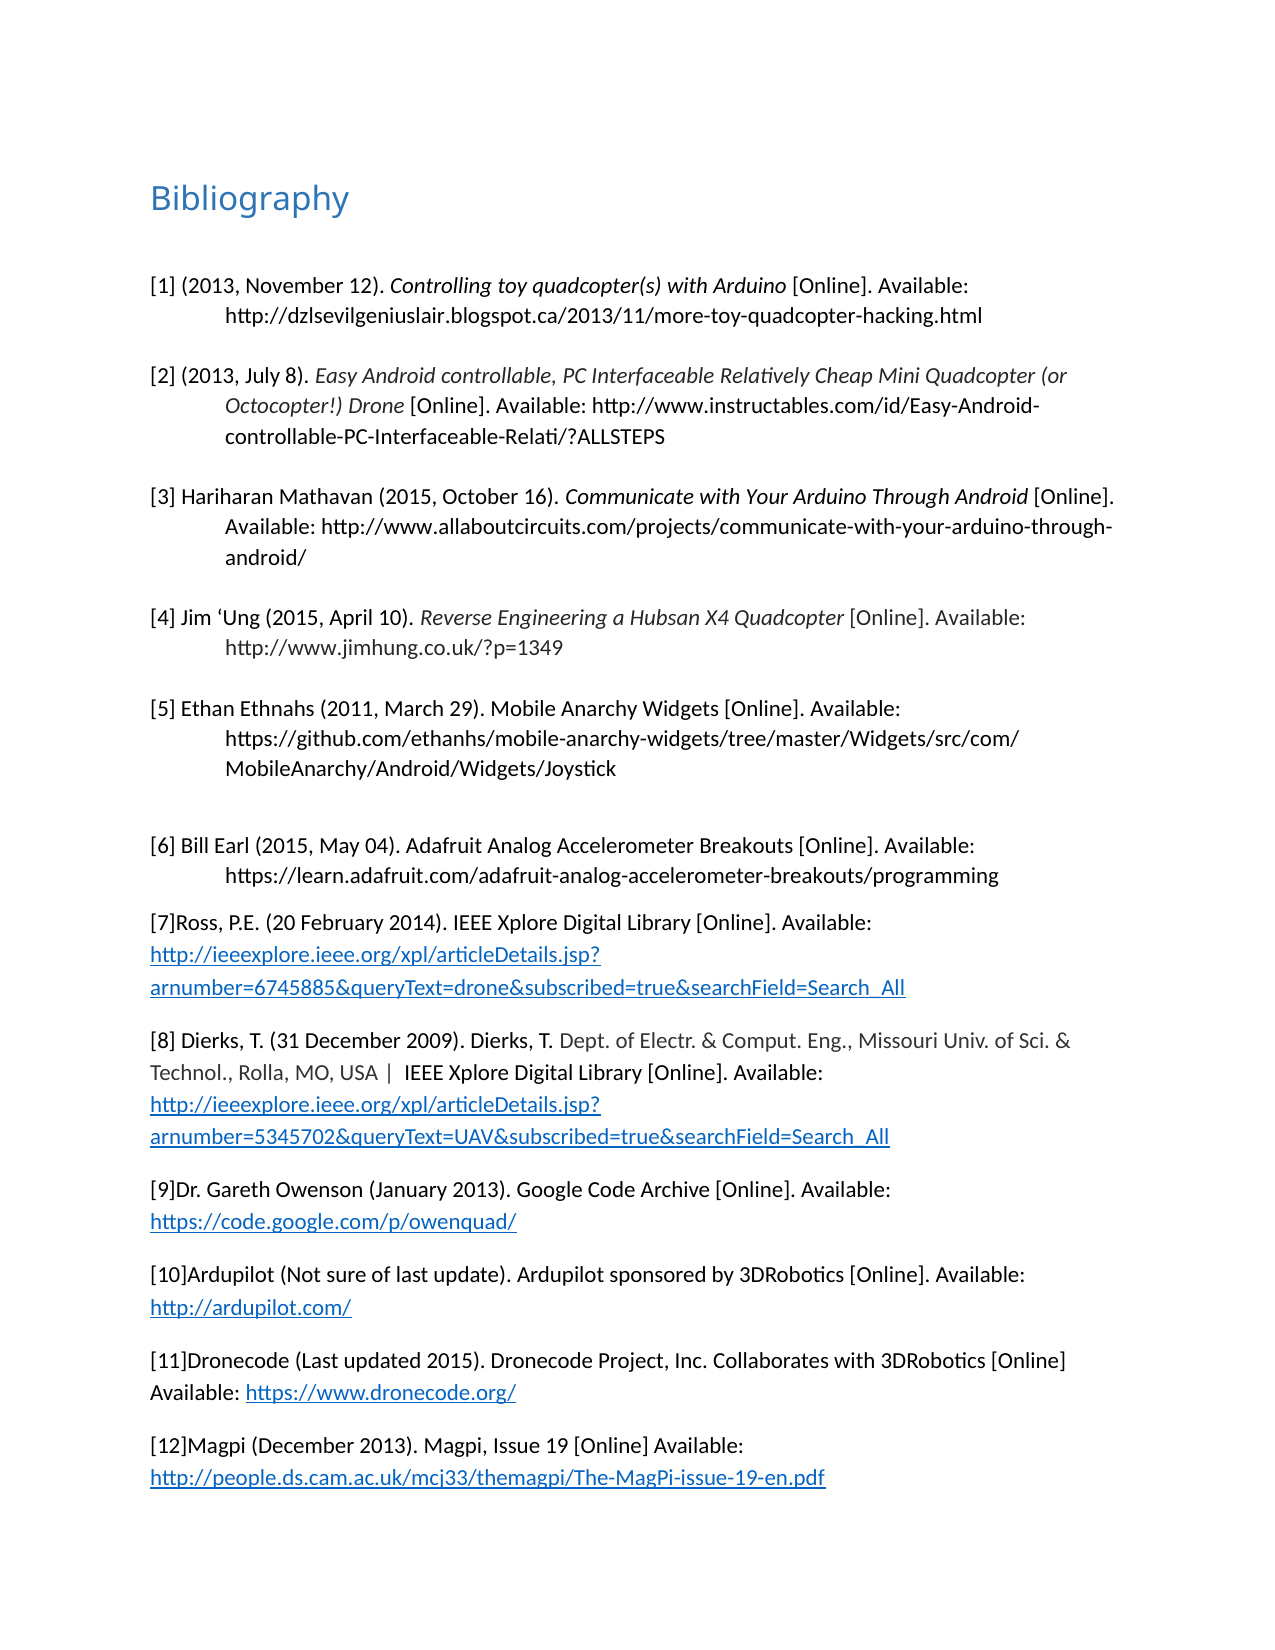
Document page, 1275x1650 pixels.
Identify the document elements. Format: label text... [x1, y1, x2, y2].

text [6] Bill Earl (2015, May 04). Adafruit Analog Accelerometer Breakouts [Online]. Available: [150, 831, 1125, 859]
text https://learn.adafruit.com/adafruit-analog-accelerometer-breakouts/programming [150, 861, 1125, 889]
text [4] Jim ‘Ung (2015, April 10). Reverse Engineering a Hubsan X4 Quadcopter [Online]. Available: [150, 603, 1125, 631]
text [10]Ardupilot (Not sure of last update). Ardupilot sponsored by 3DRobotics [Online]. Available: http://ardupilot.com/ [150, 1261, 1125, 1321]
text [12]Magpi (December 2013). Magpi, Issue 19 [Online] Available: http://people.ds.cam.ac.uk/mcj33/themagpi/The-MagPi-issue-19-en.pdf [150, 1431, 1125, 1491]
text Octocopter!) Drone [Online]. Available: http://www.instructables.com/id/Easy-Android-controllable-PC-Interfaceable-Relati/?ALLSTEPS [225, 392, 1125, 450]
text Available: http://www.allaboutcircuits.com/projects/communicate-with-your-arduino-through-android/ [225, 512, 1125, 571]
subtitle Bibliography [150, 175, 1125, 220]
text [3] Hariharan Mathavan (2015, October 16). Communicate with Your Arduino Through Android [Online]. [150, 482, 1125, 510]
text [5] Ethan Ethnahs (2011, March 29). Mobile Anarchy Widgets [Online]. Available: [150, 694, 1125, 722]
text [2] (2013, July 8). Easy Android controllable, PC Interfaceable Relatively Cheap Mini Quadcopter (or [150, 361, 1125, 389]
text http://dzlsevilgeniuslair.blogspot.ca/2013/11/more-toy-quadcopter-hacking.html [150, 301, 1125, 329]
text [9]Dr. Gareth Owenson (January 2013). Google Code Archive [Online]. Available: https://code.google.com/p/owenquad/ [150, 1175, 1125, 1236]
text https://github.com/ethanhs/mobile-anarchy-widgets/tree/master/Widgets/src/com/ MobileAnarchy/Android/Widgets/Joystick [225, 724, 1125, 782]
text [8] Dierks, T. (31 December 2009). Dierks, T. Dept. of Electr. & Comput. Eng., Missouri Univ. of Sci. & Technol., Rolla, MO, USA | IEEE Xplore Digital Library [Online]. Available: http://ieeexplore.ieee.org/xpl/articleDetails.jsp?arnumber=5345702&queryText=UAV&subscribed=true&searchField=Search_All [150, 1026, 1125, 1150]
text http://www.jimhung.co.uk/?p=1349 [150, 633, 1125, 661]
text [7]Ross, P.E. (20 February 2014). IEEE Xplore Digital Library [Online]. Available: http://ieeexplore.ieee.org/xpl/articleDetails.jsp?arnumber=6745885&queryText=drone&subscribed=true&searchField=Search_All [150, 908, 1125, 1001]
text [11]Dronecode (Last updated 2015). Dronecode Project, Inc. Collaborates with 3DRobotics [Online] Available: https://www.dronecode.org/ [150, 1346, 1125, 1406]
text [1] (2013, November 12). Controlling toy quadcopter(s) with Arduino [Online]. Available: [150, 271, 1125, 299]
